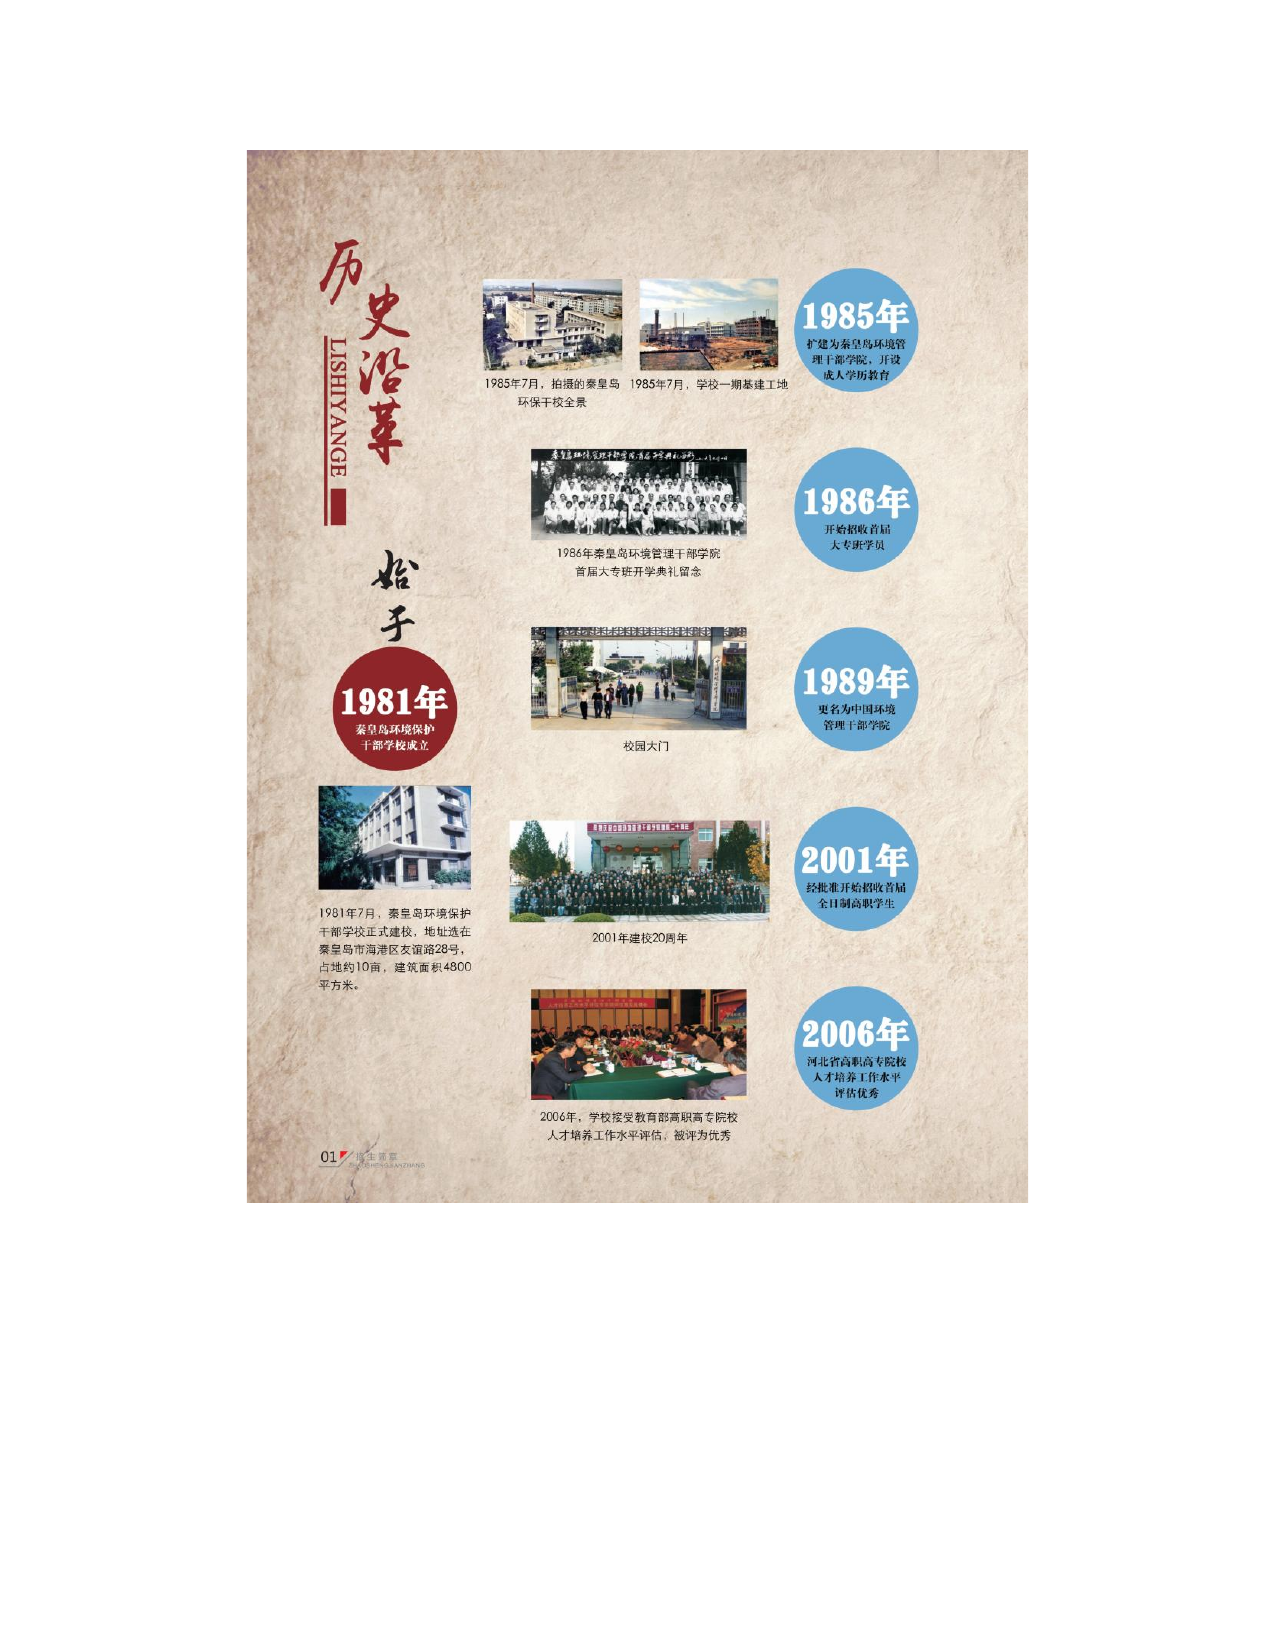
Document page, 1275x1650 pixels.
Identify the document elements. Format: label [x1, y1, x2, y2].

picture [246, 150, 1029, 1203]
